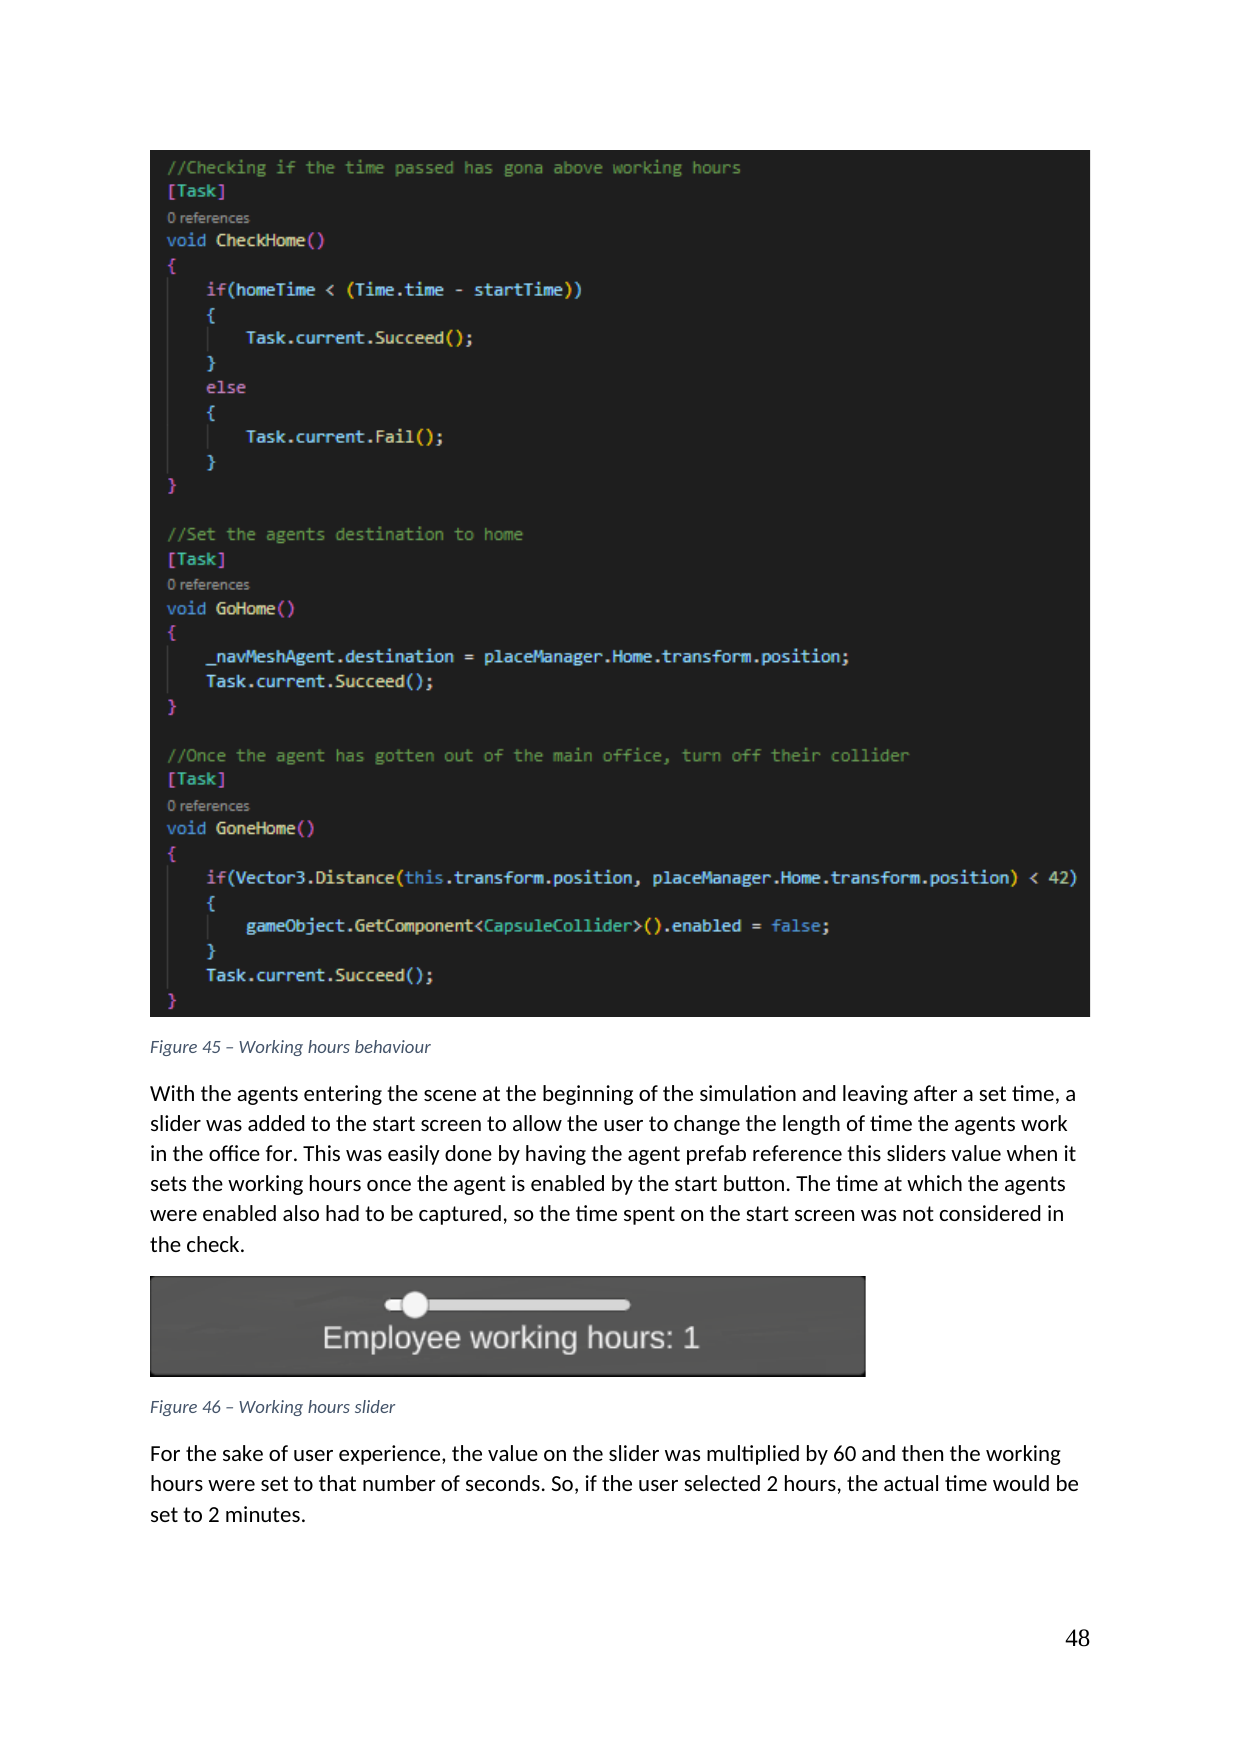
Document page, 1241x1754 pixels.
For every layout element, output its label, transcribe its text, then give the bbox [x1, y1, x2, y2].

text For the sake of user experience, the value on the slider was multiplied by 60 and then the working hours were set to that number of seconds. So, if the user selected 2 hours, the actual time would be set to 2 minutes. [150, 1439, 1090, 1528]
picture [150, 1276, 866, 1377]
text With the agents entering the scene at the beginning of the simulation and leaving after a set time, a slider was added to the start screen to allow the user to change the length of time the agents work in the office for. This was easily done by having the agent prefab reference this sliders value when it sets the working hours once the agent is enabled by the start button. The time at which the agents were enabled also had to be captured, so the time spent on the start screen was not considered in the check. [150, 1079, 1090, 1258]
picture [150, 150, 1091, 1017]
